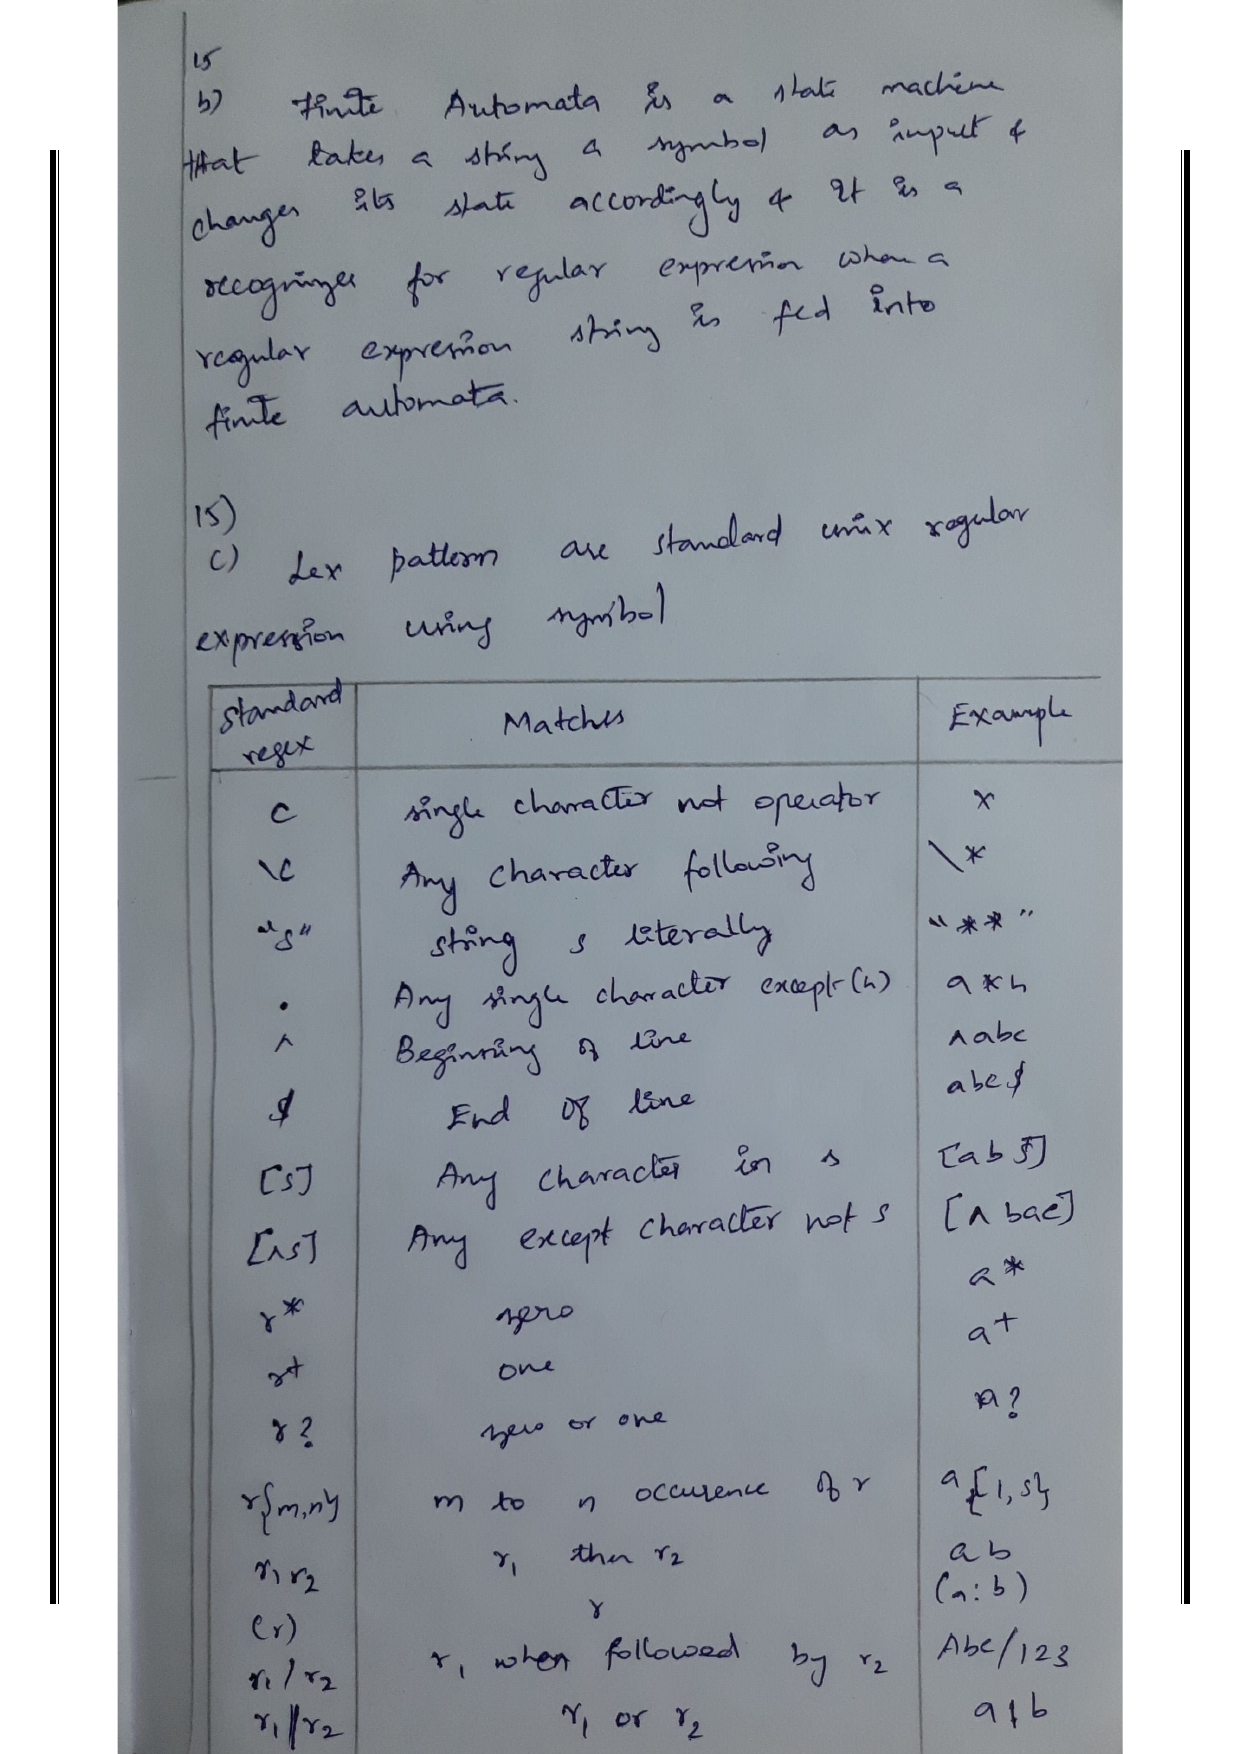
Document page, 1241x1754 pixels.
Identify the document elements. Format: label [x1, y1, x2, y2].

picture [117, 0, 1123, 1754]
